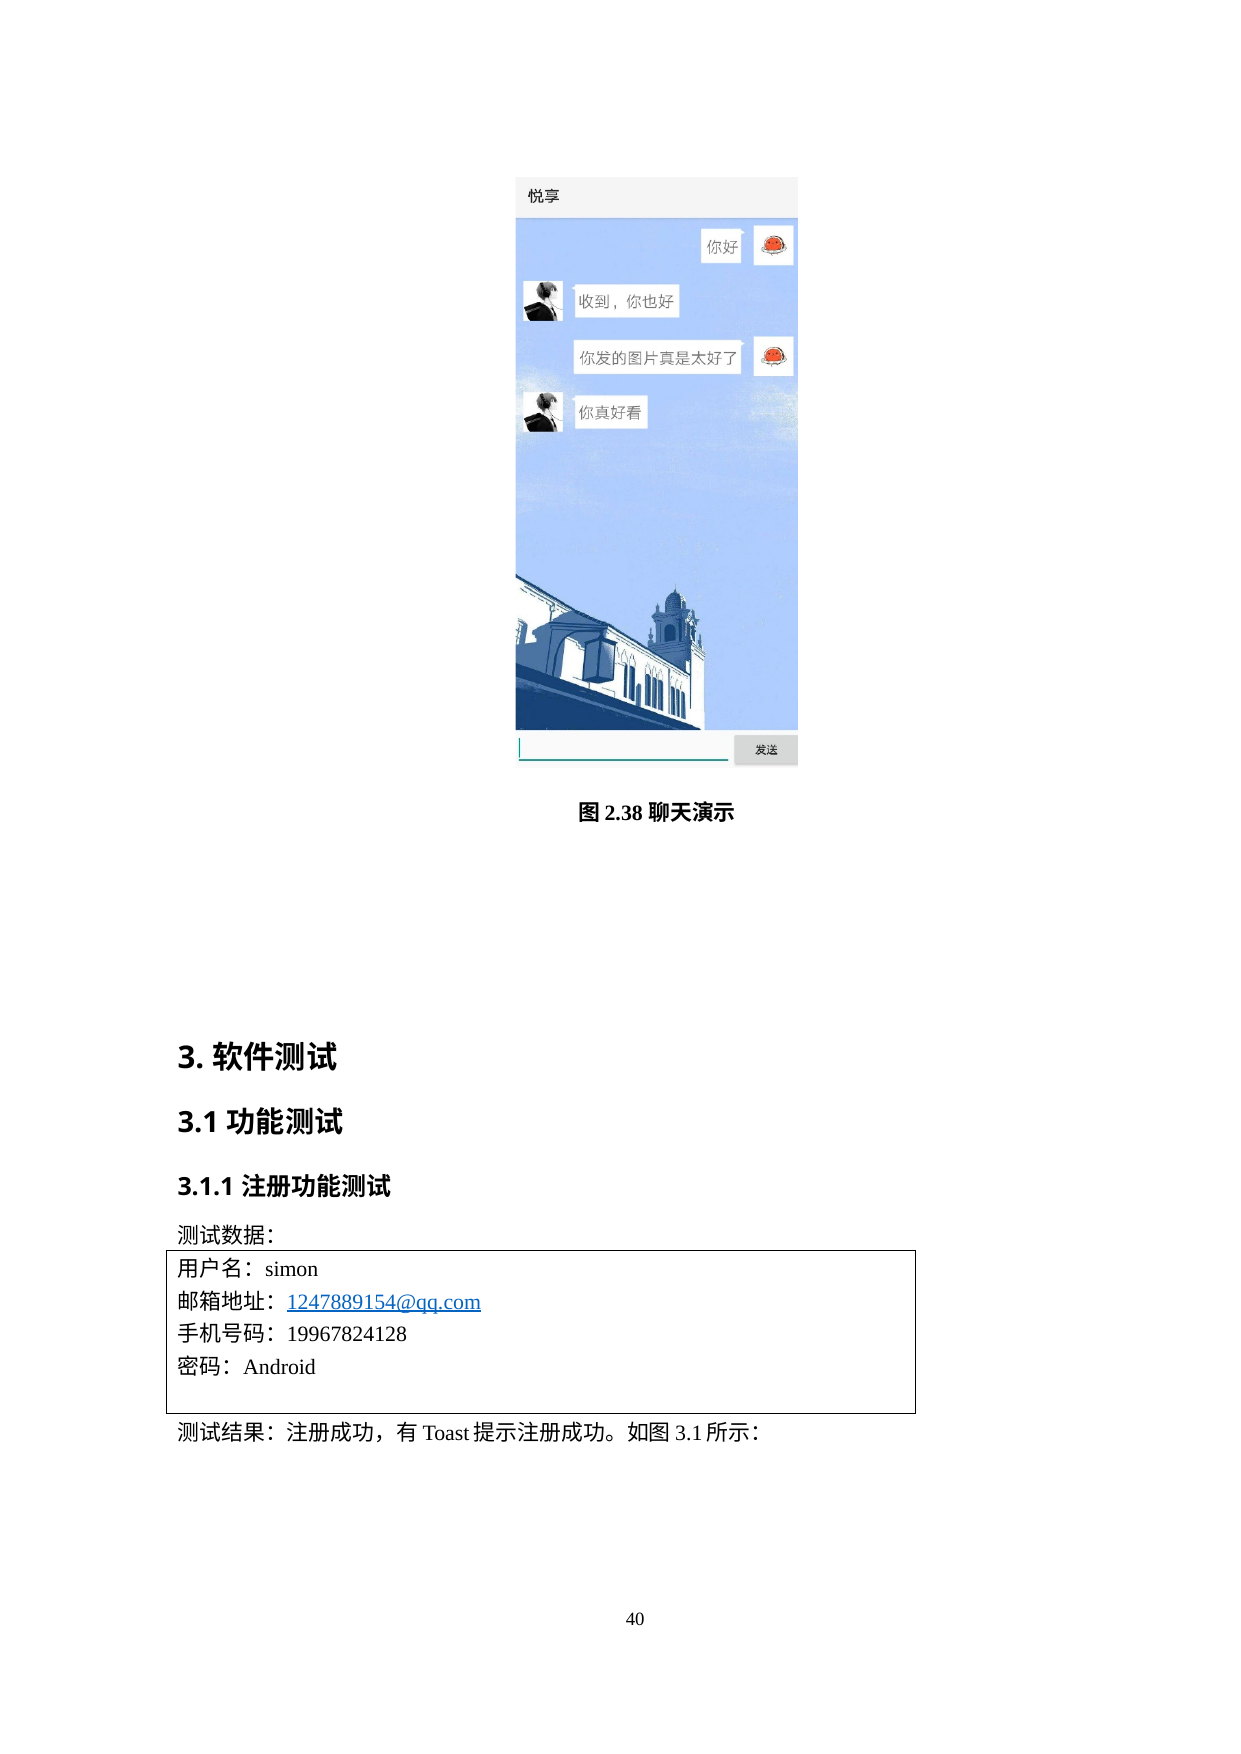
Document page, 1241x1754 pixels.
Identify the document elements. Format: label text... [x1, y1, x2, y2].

text 图2.38 聊天演示 [177, 795, 1092, 827]
subtitle 3. 软件测试 [177, 1022, 1092, 1087]
subtitle 3.1 功能测试 [177, 1087, 1092, 1152]
subtitle 3.1.1 注册功能测试 [177, 1152, 1092, 1217]
text 测试数据： [177, 1217, 1092, 1250]
text 测试结果：注册成功，有Toast提示注册成功。如图3.1所示： [177, 1414, 1092, 1447]
picture [515, 177, 798, 768]
table_header 用户名：simon 邮箱地址：1247889154@qq.com 手机号码：19967824128 密码：Android [167, 1251, 915, 1413]
